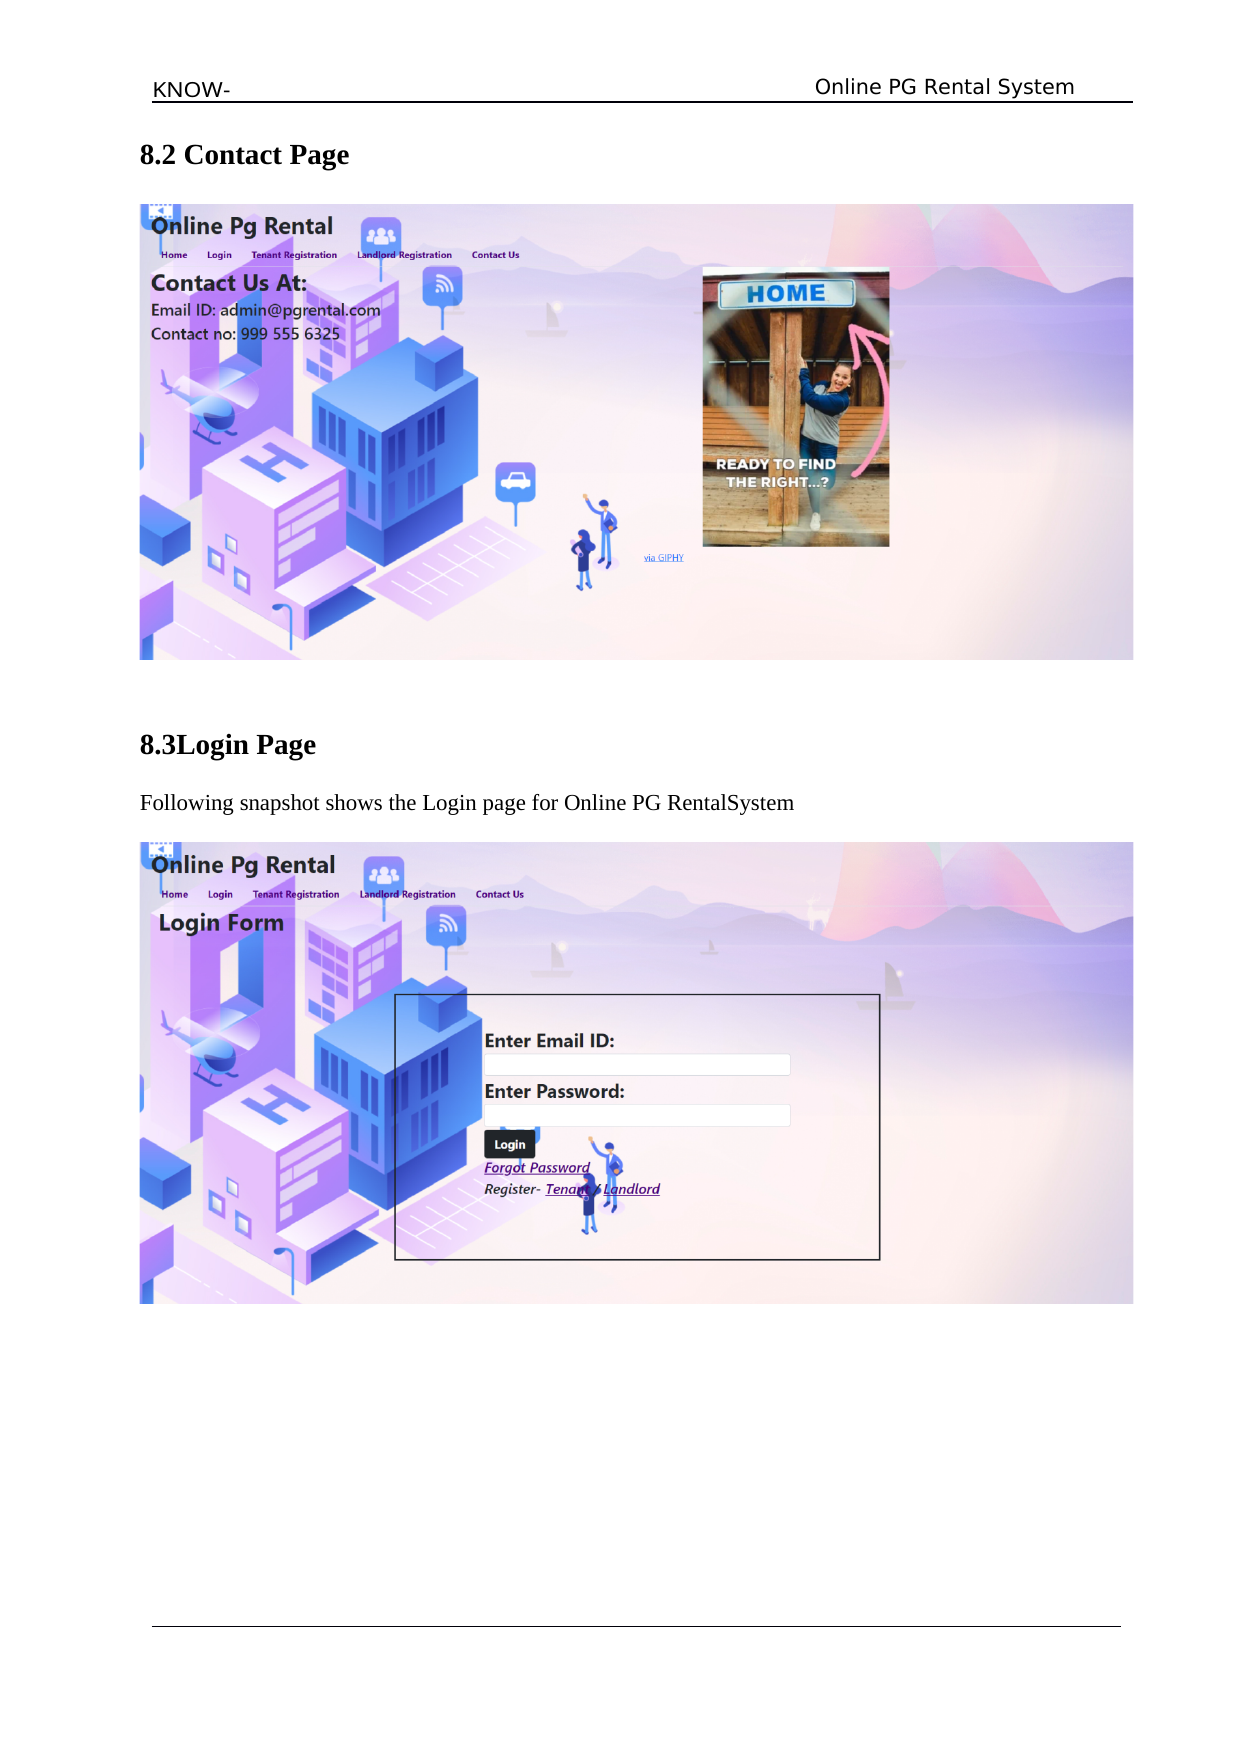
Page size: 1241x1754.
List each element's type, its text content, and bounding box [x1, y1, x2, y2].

picture [139, 842, 1134, 1304]
text Following snapshot shows the Login page for Online PG RentalSystem [139, 789, 1134, 816]
picture [139, 204, 1134, 660]
text 8.2 Contact Page [139, 137, 1134, 171]
text 8.3Login Page [139, 727, 1134, 761]
